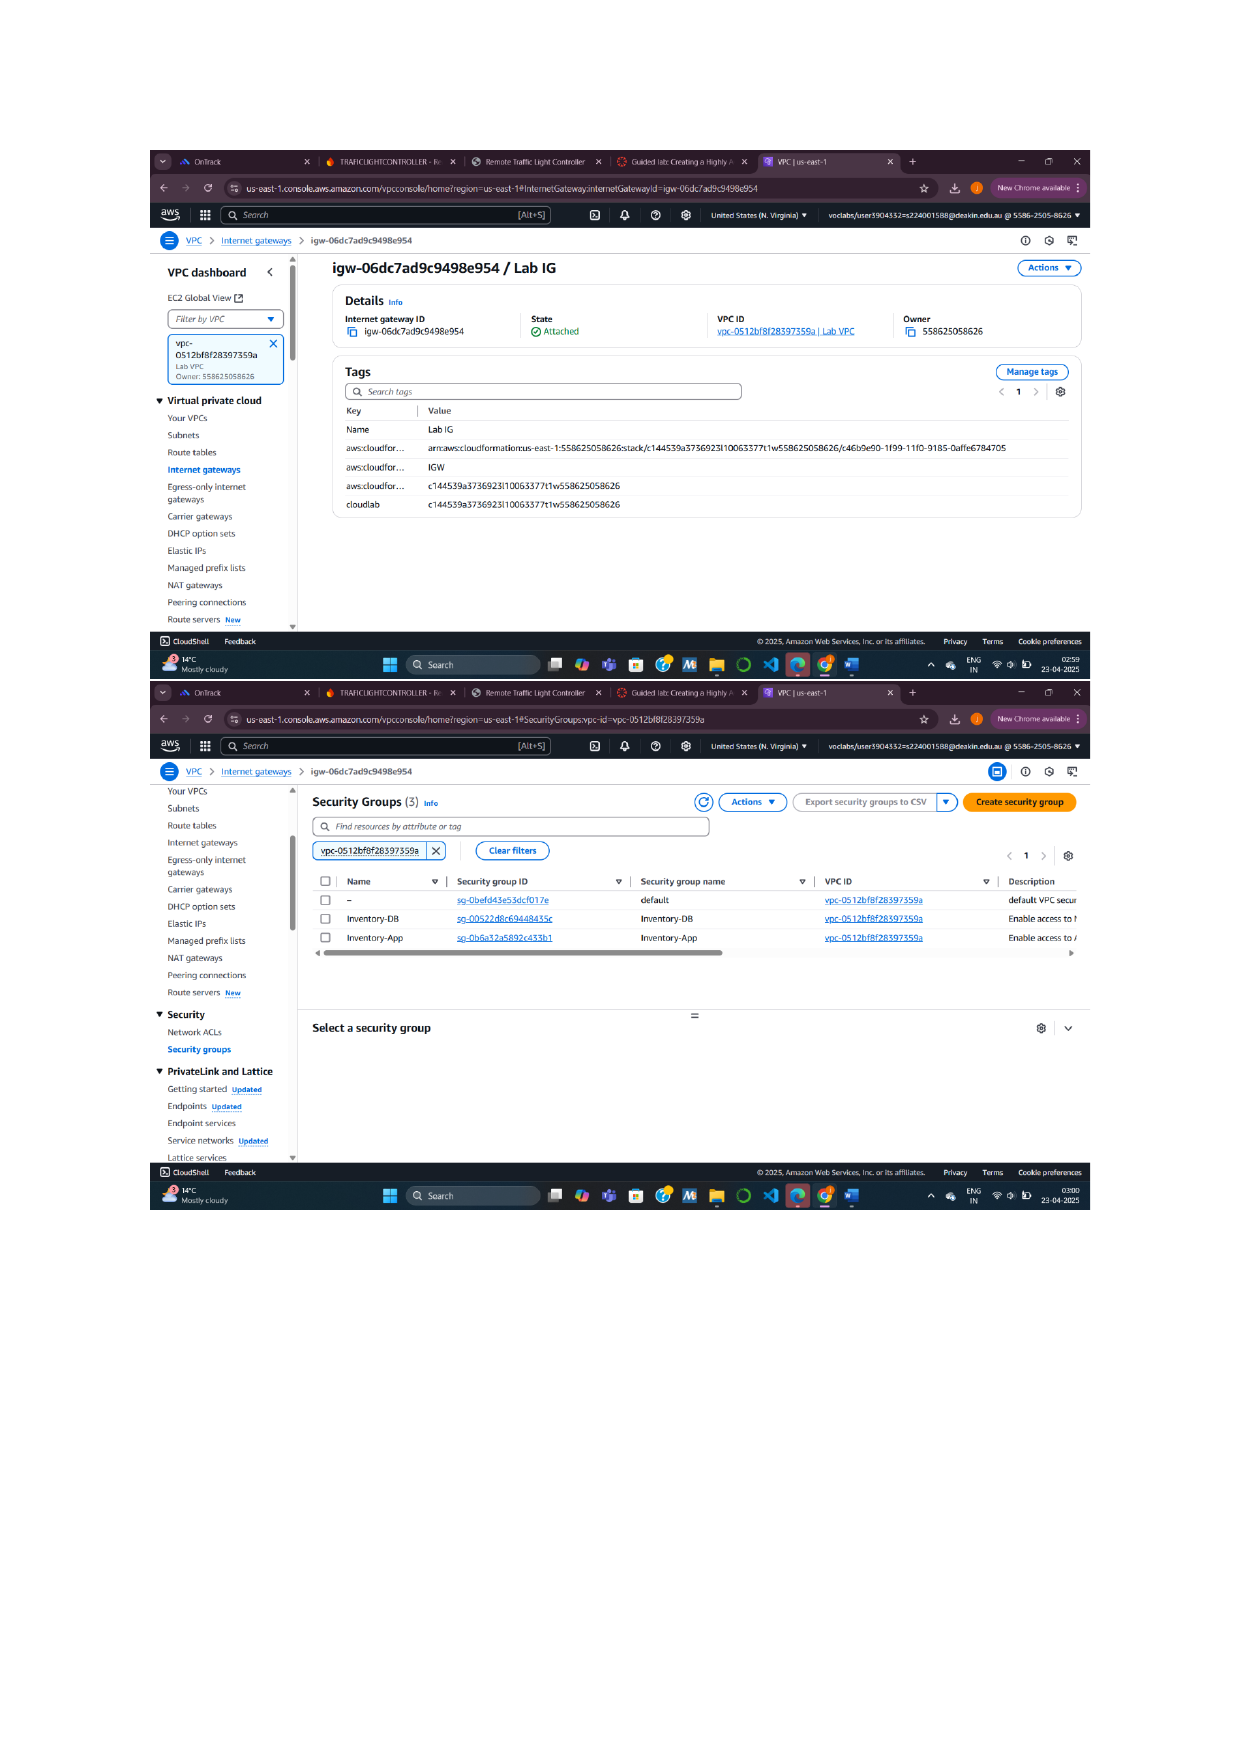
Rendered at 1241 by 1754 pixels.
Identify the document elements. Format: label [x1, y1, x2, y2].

picture [150, 681, 1091, 1210]
picture [150, 150, 1091, 679]
